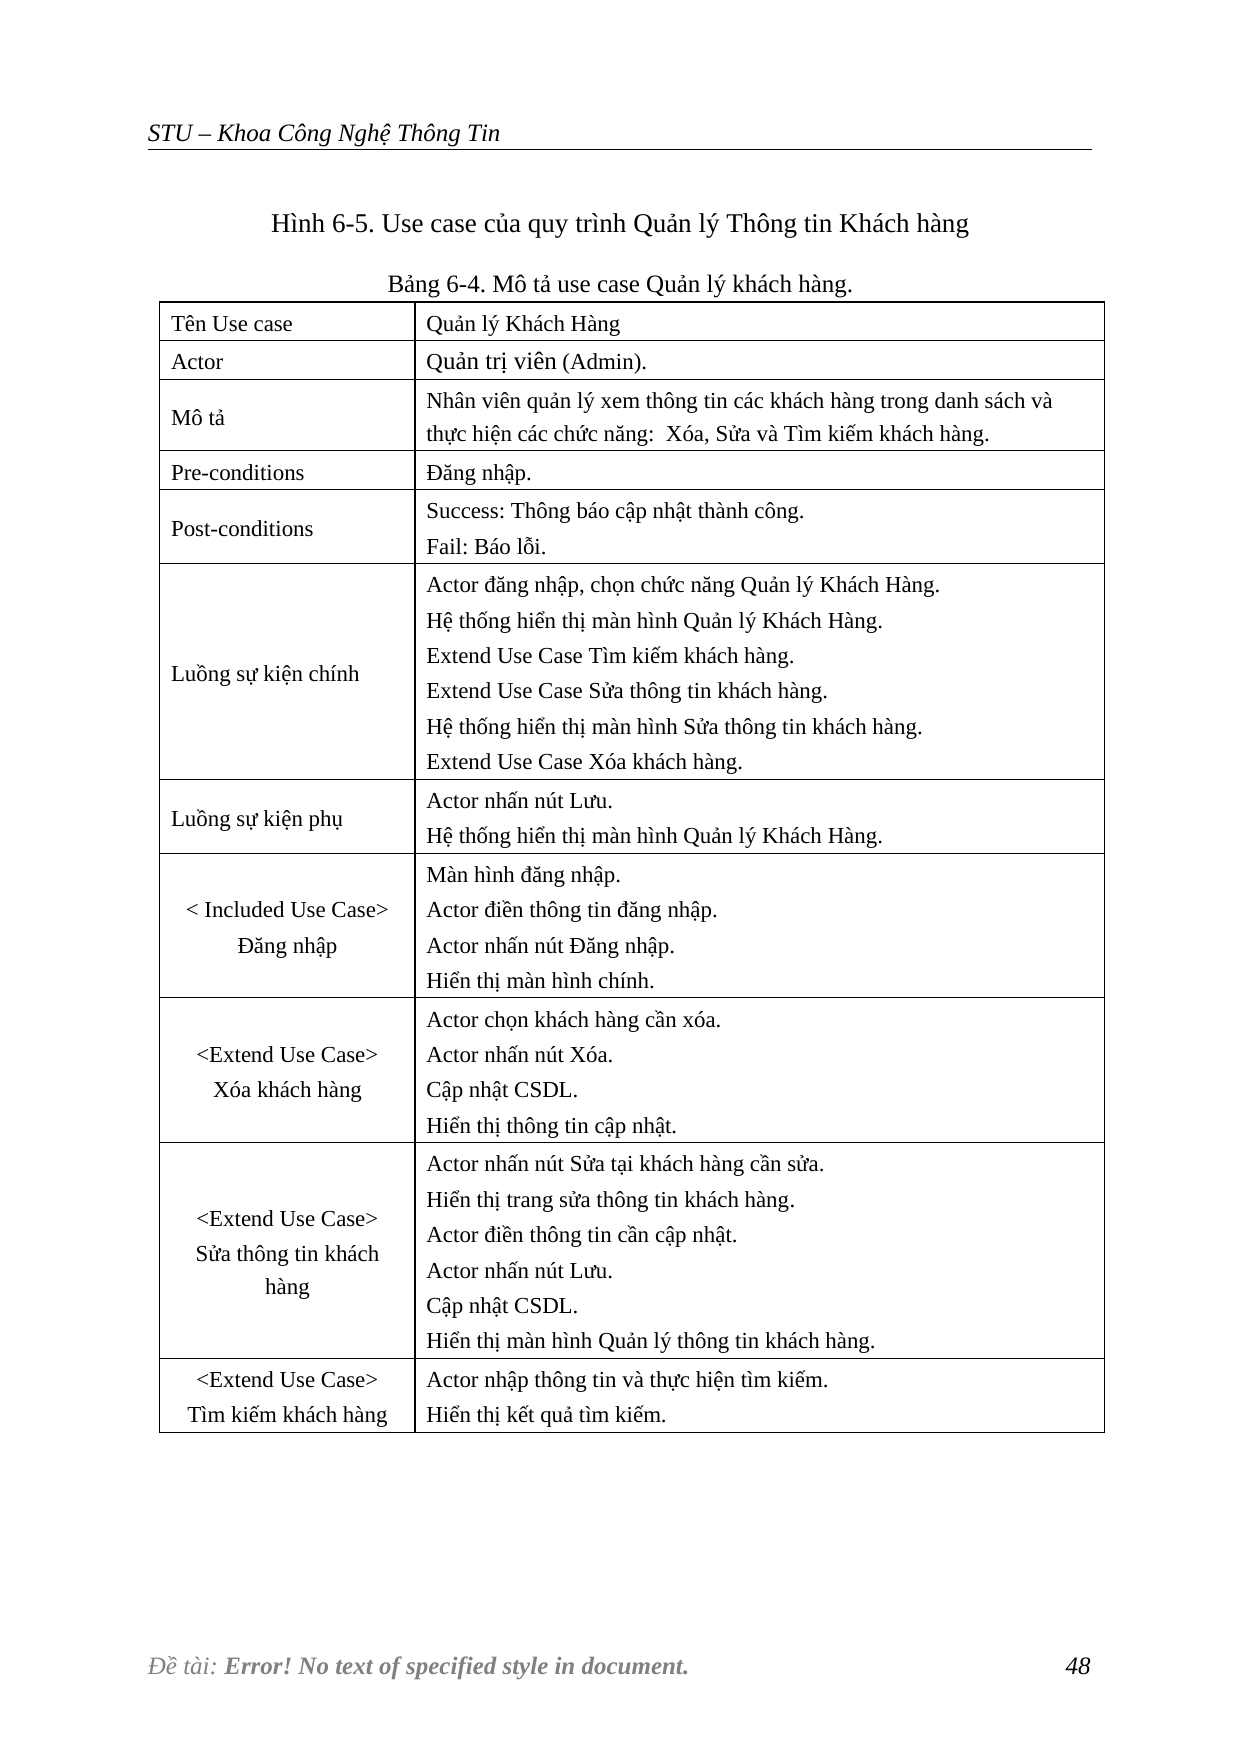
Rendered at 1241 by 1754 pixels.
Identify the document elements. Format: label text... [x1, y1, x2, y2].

table_cell Success: Thông báo cập nhật thành công. Fail: Báo lỗi. [416, 490, 1104, 563]
table_cell Actor đăng nhập, chọn chức năng Quản lý Khách Hàng. Hệ thống hiển thị màn hình Quản lý Khách Hàng. Extend Use Case Tìm kiếm khách hàng. Extend Use Case Sửa thông tin khách hàng. Hệ thống hiển thị màn hình Sửa thông tin khách hàng. Extend Use Case Xóa khách hàng. [416, 564, 1104, 778]
table_cell Post-conditions [160, 490, 414, 563]
table_cell Nhân viên quản lý xem thông tin các khách hàng trong danh sách và thực hiện các chức năng: Xóa, Sửa và Tìm kiếm khách hàng. [416, 380, 1104, 450]
table_cell Actor nhấn nút Sửa tại khách hàng cần sửa. Hiển thị trang sửa thông tin khách hàng. Actor điền thông tin cần cập nhật. Actor nhấn nút Lưu. Cập nhật CSDL. Hiển thị màn hình Quản lý thông tin khách hàng. [416, 1143, 1104, 1358]
table_cell <Extend Use Case> Xóa khách hàng [160, 998, 414, 1142]
table_cell < Included Use Case> Đăng nhập [160, 854, 414, 997]
table_cell Luồng sự kiện chính [160, 564, 414, 778]
table_cell Màn hình đăng nhập. Actor điền thông tin đăng nhập. Actor nhấn nút Đăng nhập. Hiển thị màn hình chính. [416, 854, 1104, 997]
table_cell Pre-conditions [160, 451, 414, 489]
table_cell Actor [160, 341, 414, 378]
table_cell Actor nhấn nút Lưu. Hệ thống hiển thị màn hình Quản lý Khách Hàng. [416, 780, 1104, 852]
table_cell <Extend Use Case> Tìm kiếm khách hàng [160, 1359, 414, 1432]
table_cell Luồng sự kiện phụ [160, 780, 414, 852]
table_cell Actor nhập thông tin và thực hiện tìm kiếm. Hiển thị kết quả tìm kiếm. [416, 1359, 1104, 1432]
table_header Quản lý Khách Hàng [416, 303, 1104, 340]
table_cell Quản trị viên (Admin). [416, 341, 1104, 378]
table_header Tên Use case [160, 303, 414, 340]
table_cell Đăng nhập. [416, 451, 1104, 489]
table_cell Mô tả [160, 380, 414, 450]
table_cell Actor chọn khách hàng cần xóa. Actor nhấn nút Xóa. Cập nhật CSDL. Hiển thị thông tin cập nhật. [416, 998, 1104, 1142]
table_cell <Extend Use Case> Sửa thông tin khách hàng [160, 1143, 414, 1358]
